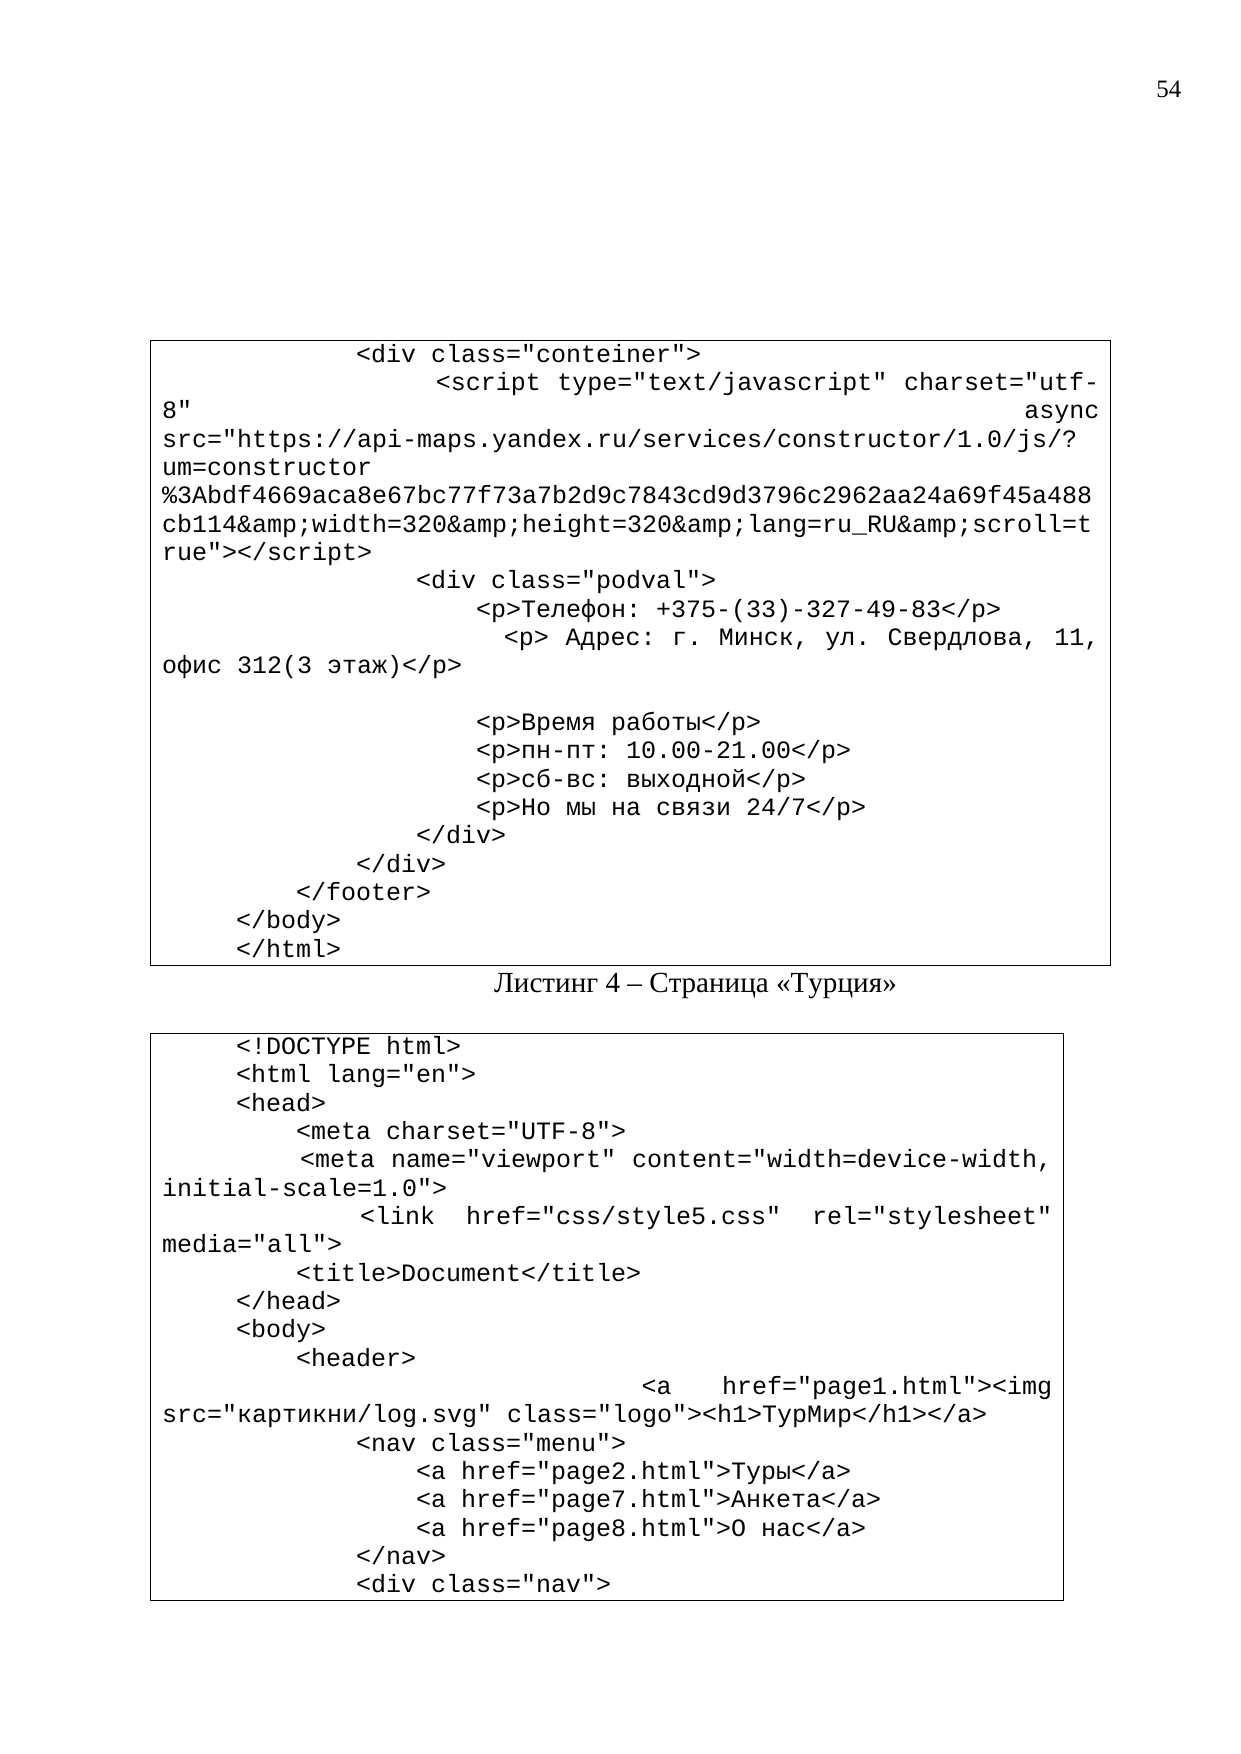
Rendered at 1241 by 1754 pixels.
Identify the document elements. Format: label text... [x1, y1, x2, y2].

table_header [151, 341, 1110, 964]
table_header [151, 1034, 1063, 1600]
text Листинг 4 – Страница «Турция» [136, 966, 1181, 999]
